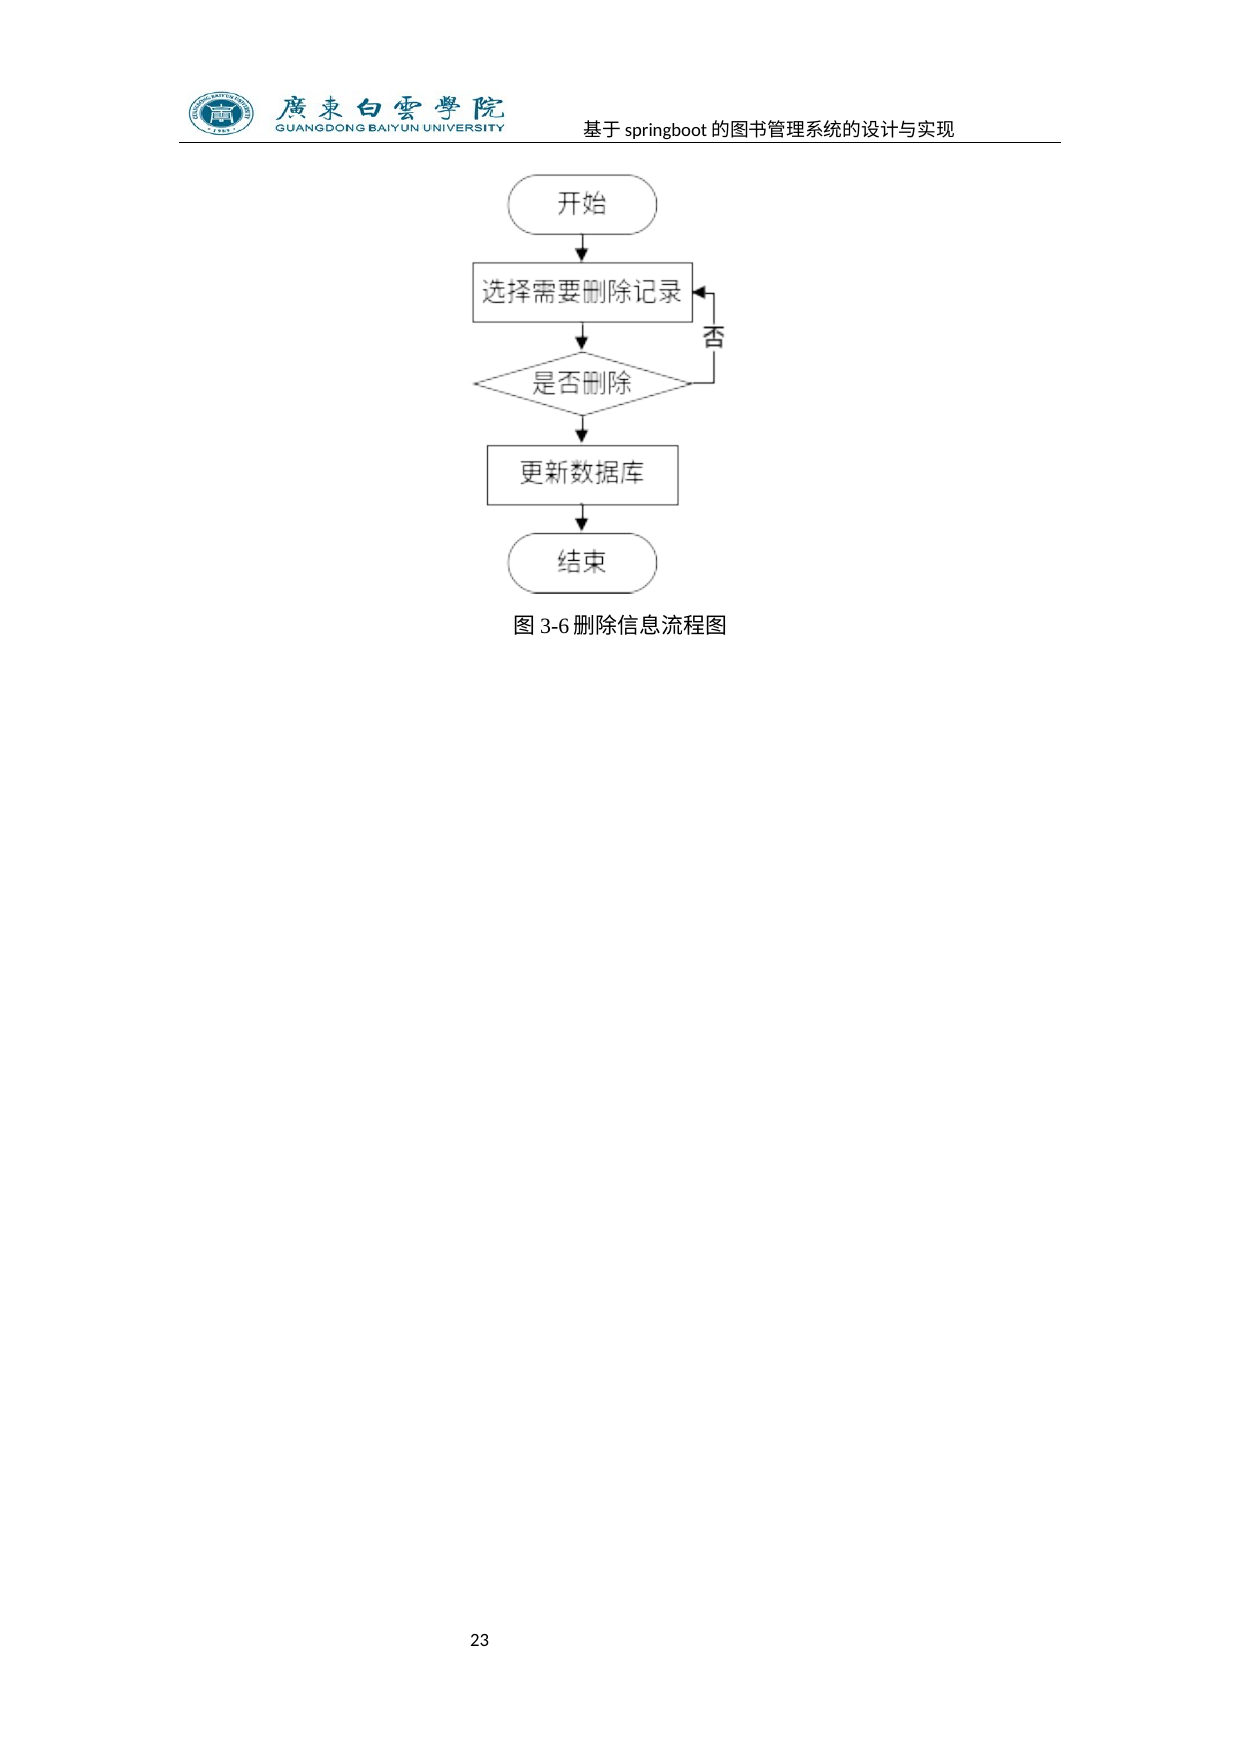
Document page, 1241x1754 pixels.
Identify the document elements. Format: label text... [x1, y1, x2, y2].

text 图3-6删除信息流程图 [187, 608, 1053, 640]
picture [187, 90, 508, 136]
